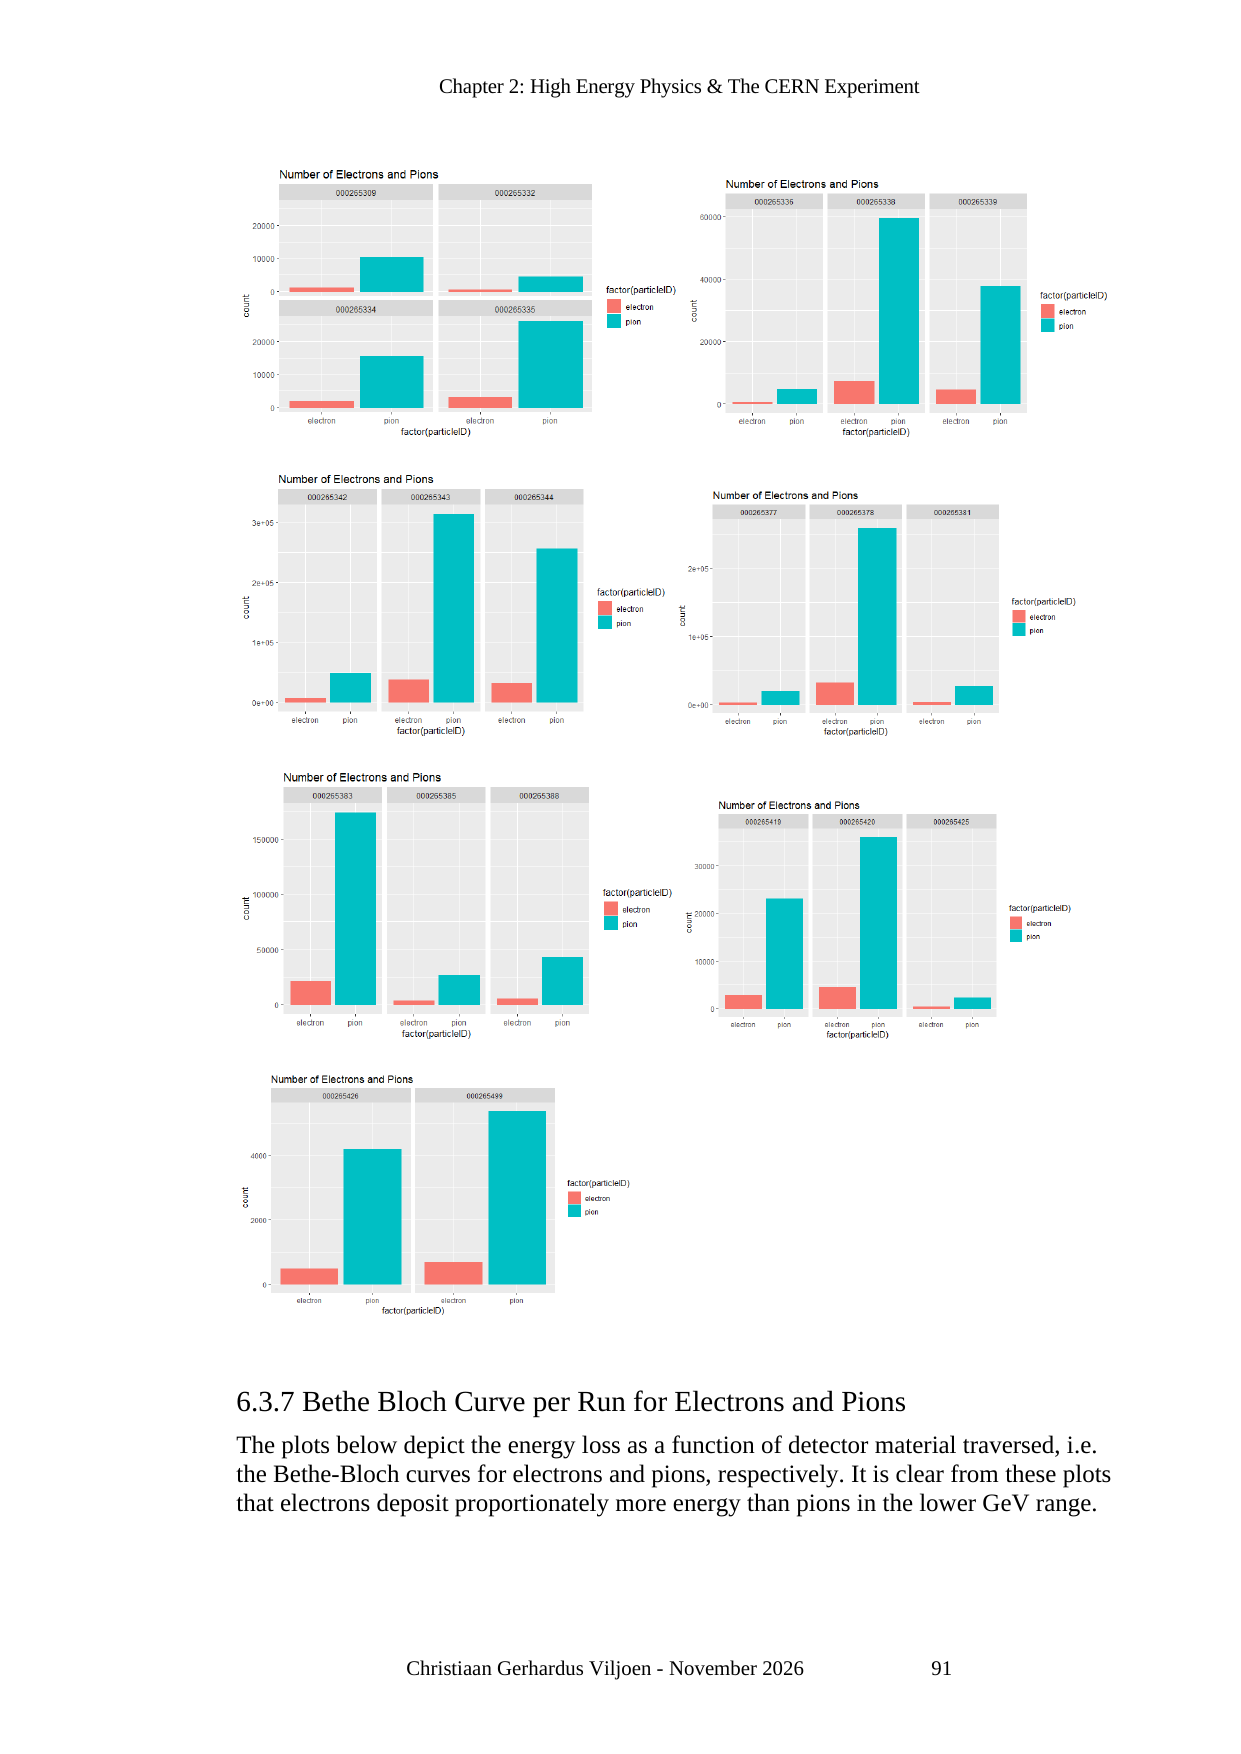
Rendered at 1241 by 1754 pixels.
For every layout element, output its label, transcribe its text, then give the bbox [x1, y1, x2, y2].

picture [236, 469, 1083, 740]
picture [236, 164, 1116, 441]
picture [236, 767, 1078, 1043]
text The plots below depict the energy loss as a function of detector material traversed, i.e. the Bethe-Bloch curves for electrons and pions, respectively. It is clear from these plots that electrons deposit proportionately more energy than pions in the lower GeV range. [236, 1431, 1122, 1517]
picture [236, 1071, 638, 1319]
subtitle Bethe Bloch Curve per Run for Electrons and Pions [236, 1384, 1122, 1418]
